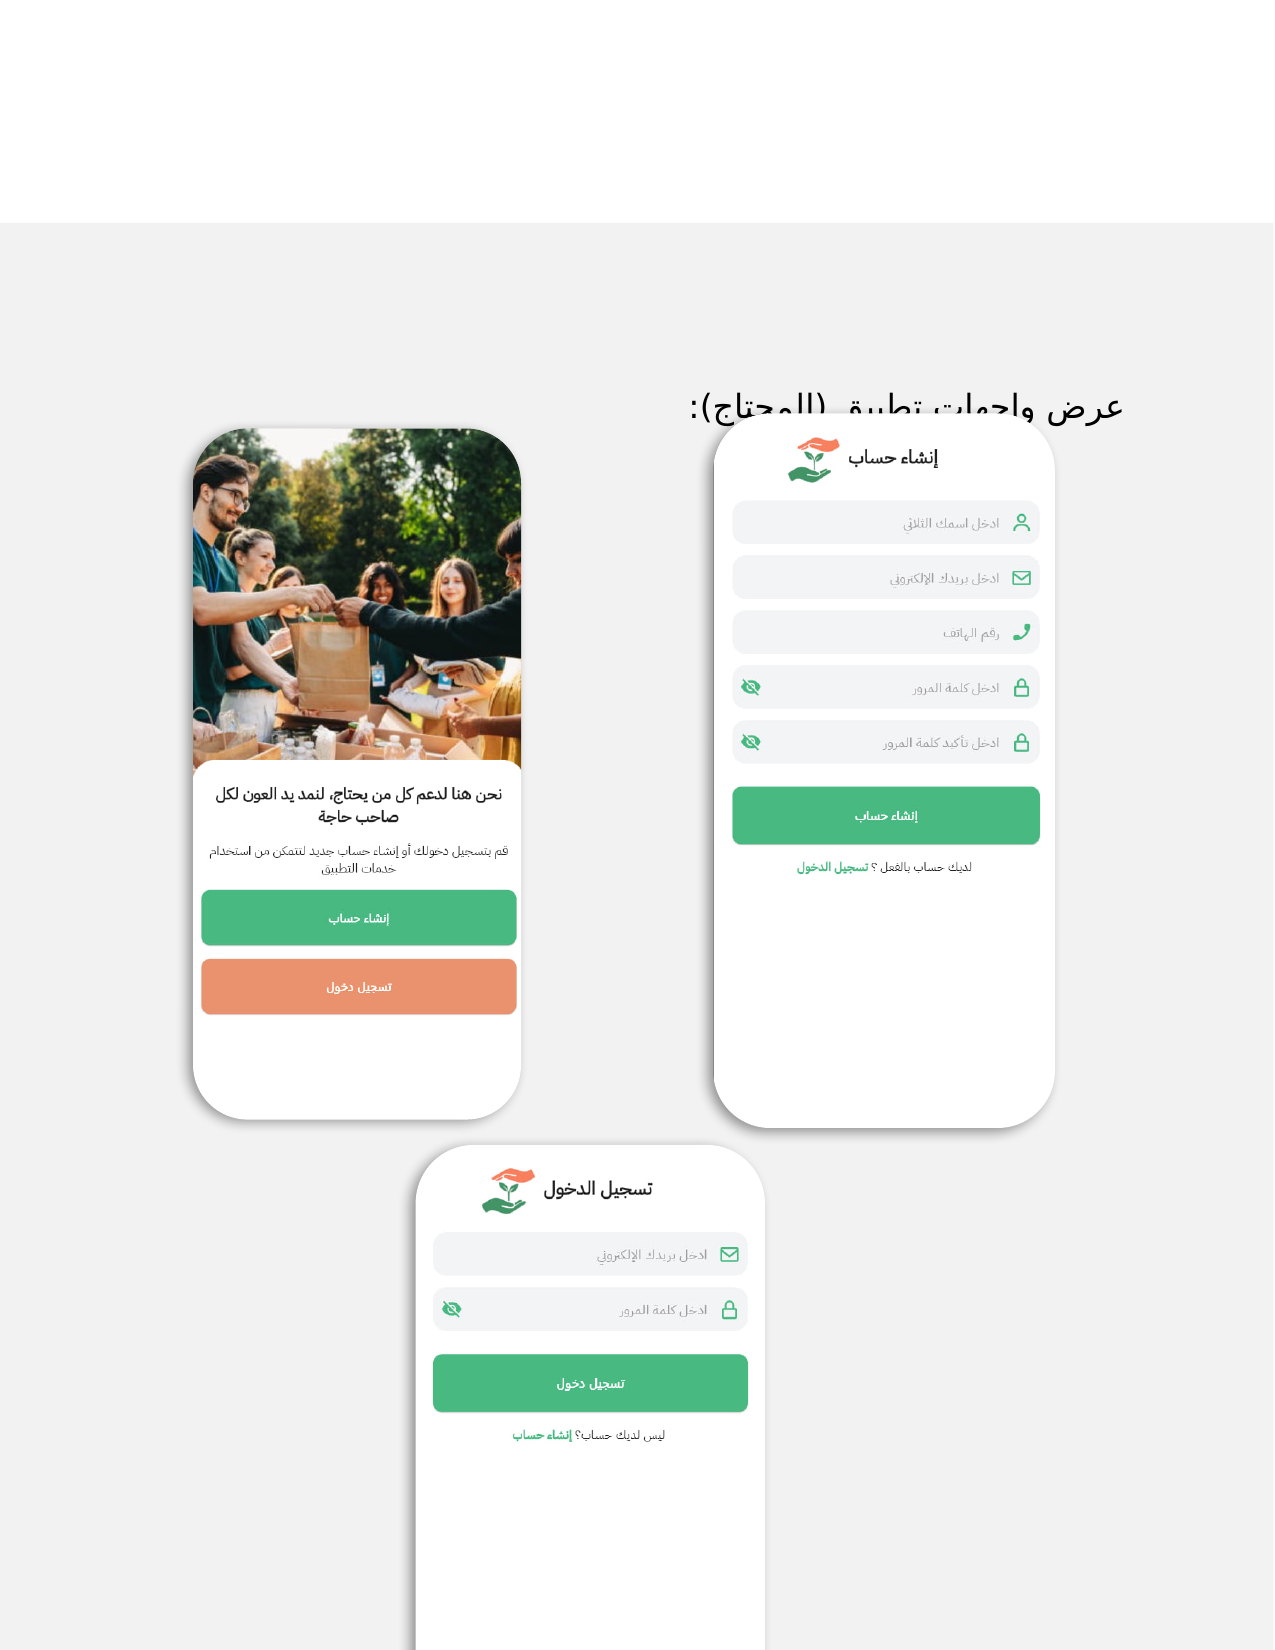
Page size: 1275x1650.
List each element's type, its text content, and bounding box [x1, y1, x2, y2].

picture [193, 428, 522, 1120]
subtitle عرض واجهات تطبيق (المحتاج): [150, 387, 1125, 426]
picture [713, 413, 1055, 1128]
